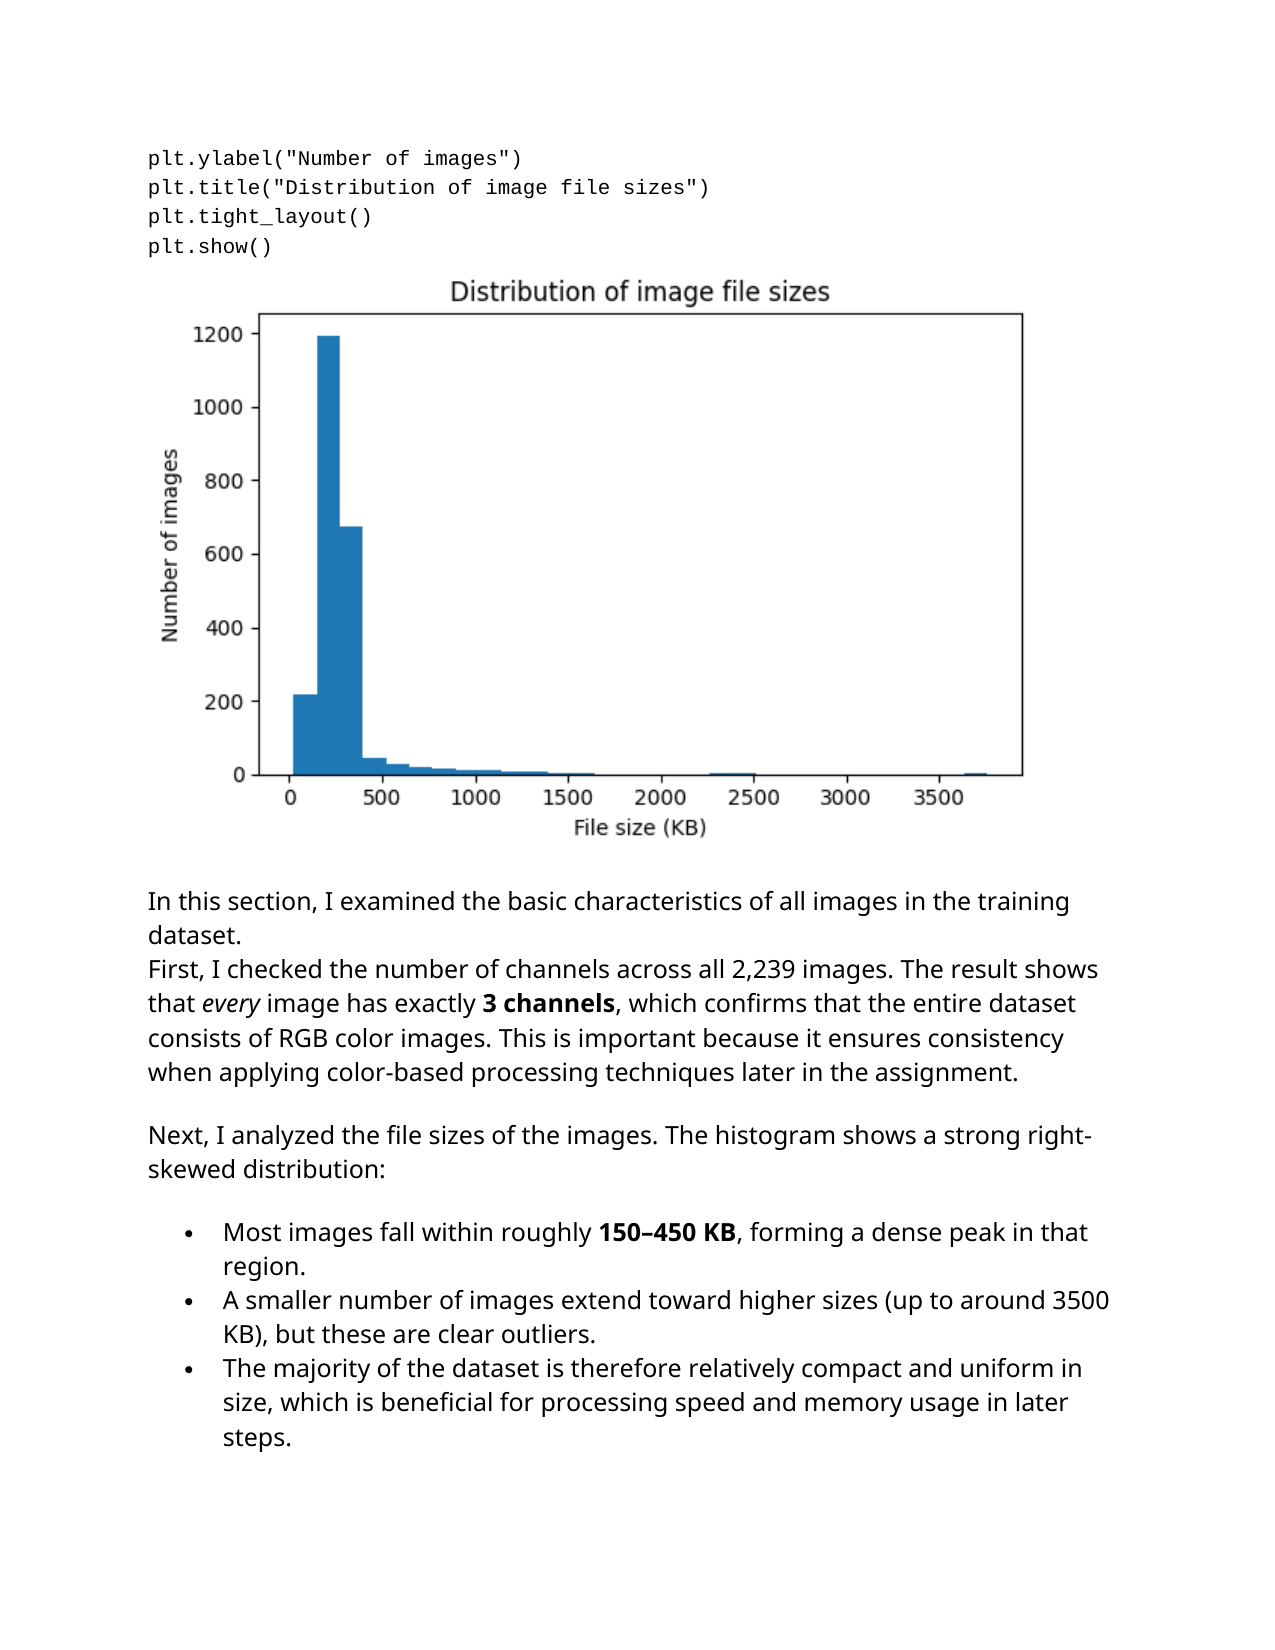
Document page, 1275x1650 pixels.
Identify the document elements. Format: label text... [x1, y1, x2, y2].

list A smaller number of images extend toward higher sizes (up to around 3500 KB), but these are clear outliers. [185, 1283, 1127, 1351]
list Most images fall within roughly 150–450 KB, forming a dense peak in that region. [185, 1215, 1127, 1283]
text plt.title("Distribution of image file sizes") [148, 177, 1127, 201]
list The majority of the dataset is therefore relatively compact and uniform in size, which is beneficial for processing speed and memory usage in later steps. [185, 1351, 1127, 1453]
text plt.ylabel("Number of images") [148, 148, 1127, 171]
text plt.show() [148, 236, 1127, 260]
picture [147, 265, 1037, 855]
text plt.tight_layout() [148, 207, 1127, 230]
text In this section, I examined the basic characteristics of all images in the training dataset. First, I checked the number of channels across all 2,239 images. The result shows that every image has exactly 3 channels, which confirms that the entire dataset consists of RGB color images. This is important because it ensures consistency when applying color-based processing techniques later in the assignment. [148, 884, 1127, 1088]
text Next, I analyzed the file sizes of the images. The histogram shows a strong right-skewed distribution: [148, 1117, 1127, 1186]
